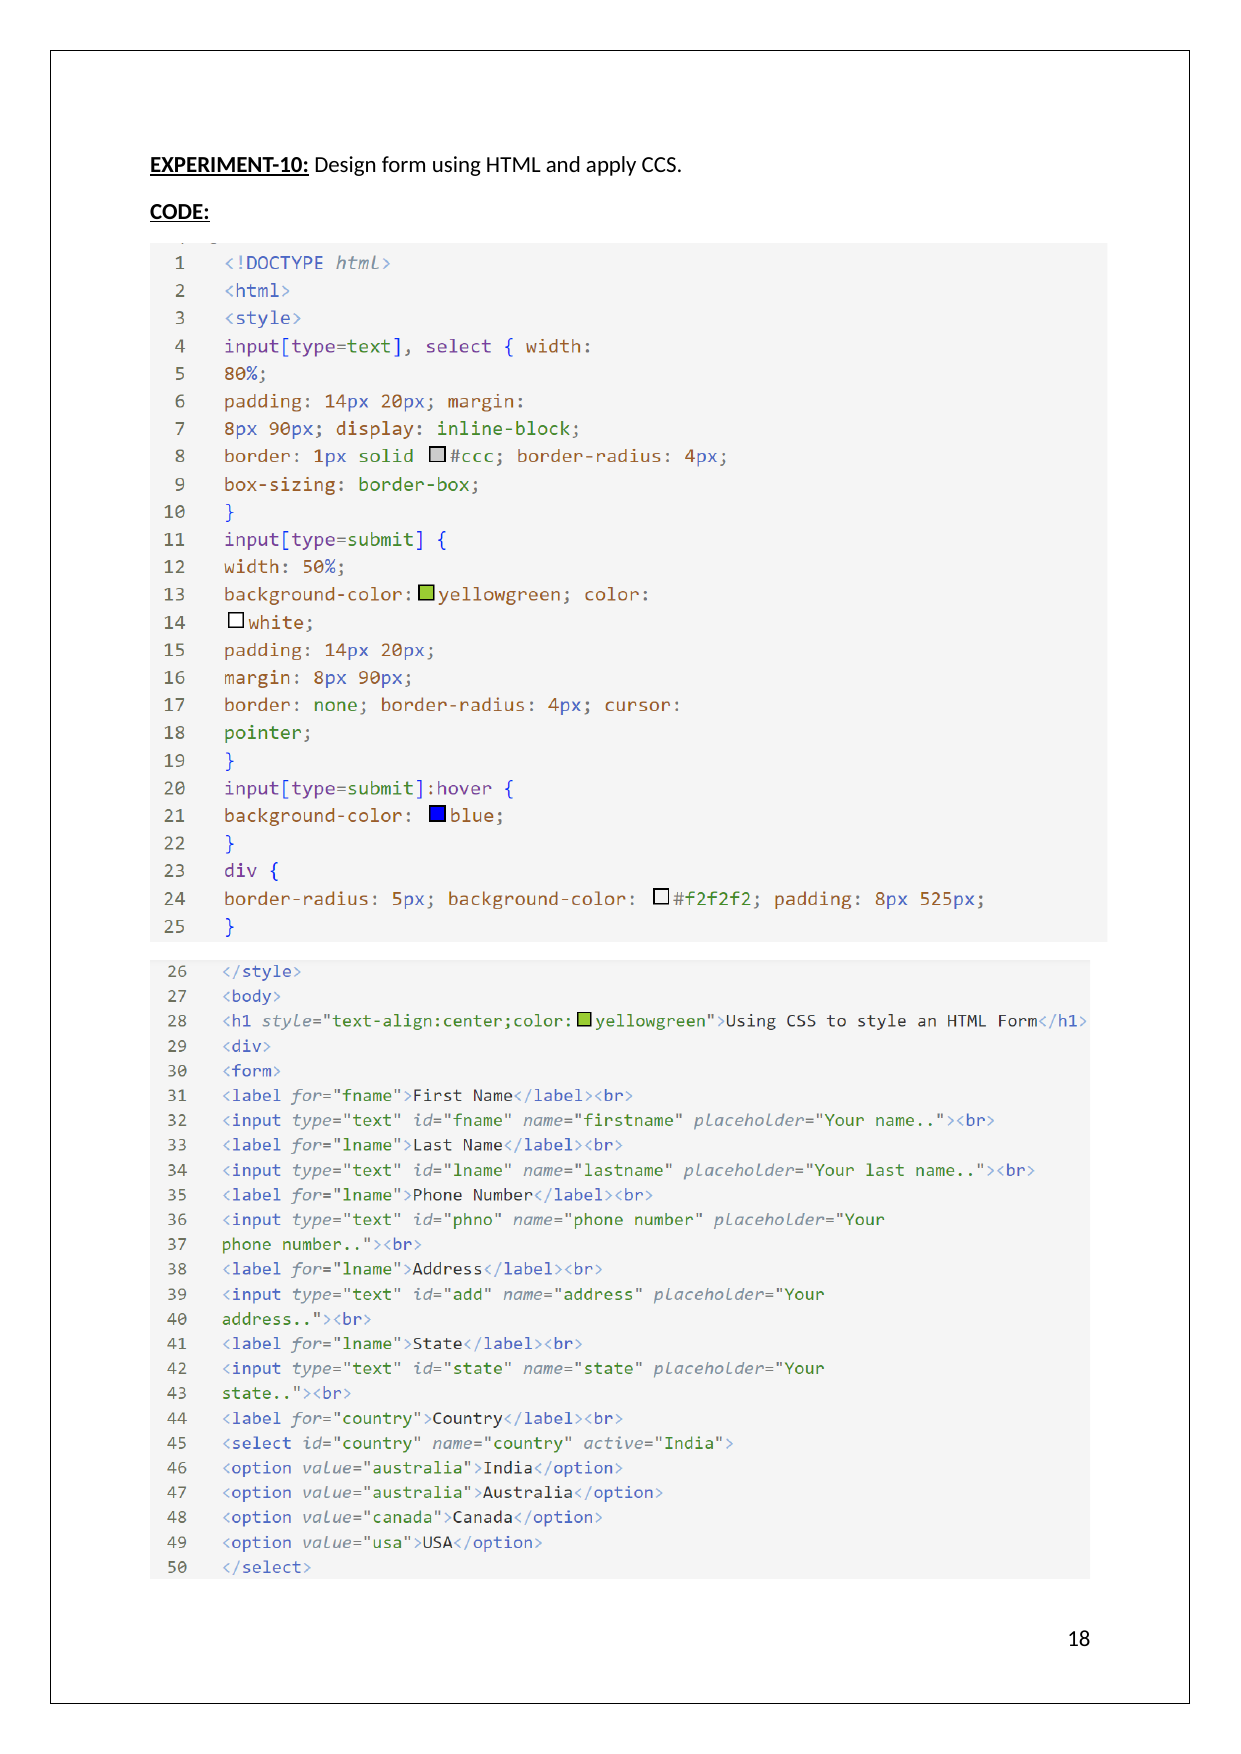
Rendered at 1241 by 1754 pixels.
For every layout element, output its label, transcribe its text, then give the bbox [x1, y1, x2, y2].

picture [150, 243, 1108, 942]
picture [150, 960, 1091, 1579]
text EXPERIMENT-10: Design form using HTML and apply CCS. [150, 150, 1090, 178]
text CODE: [150, 197, 1090, 225]
